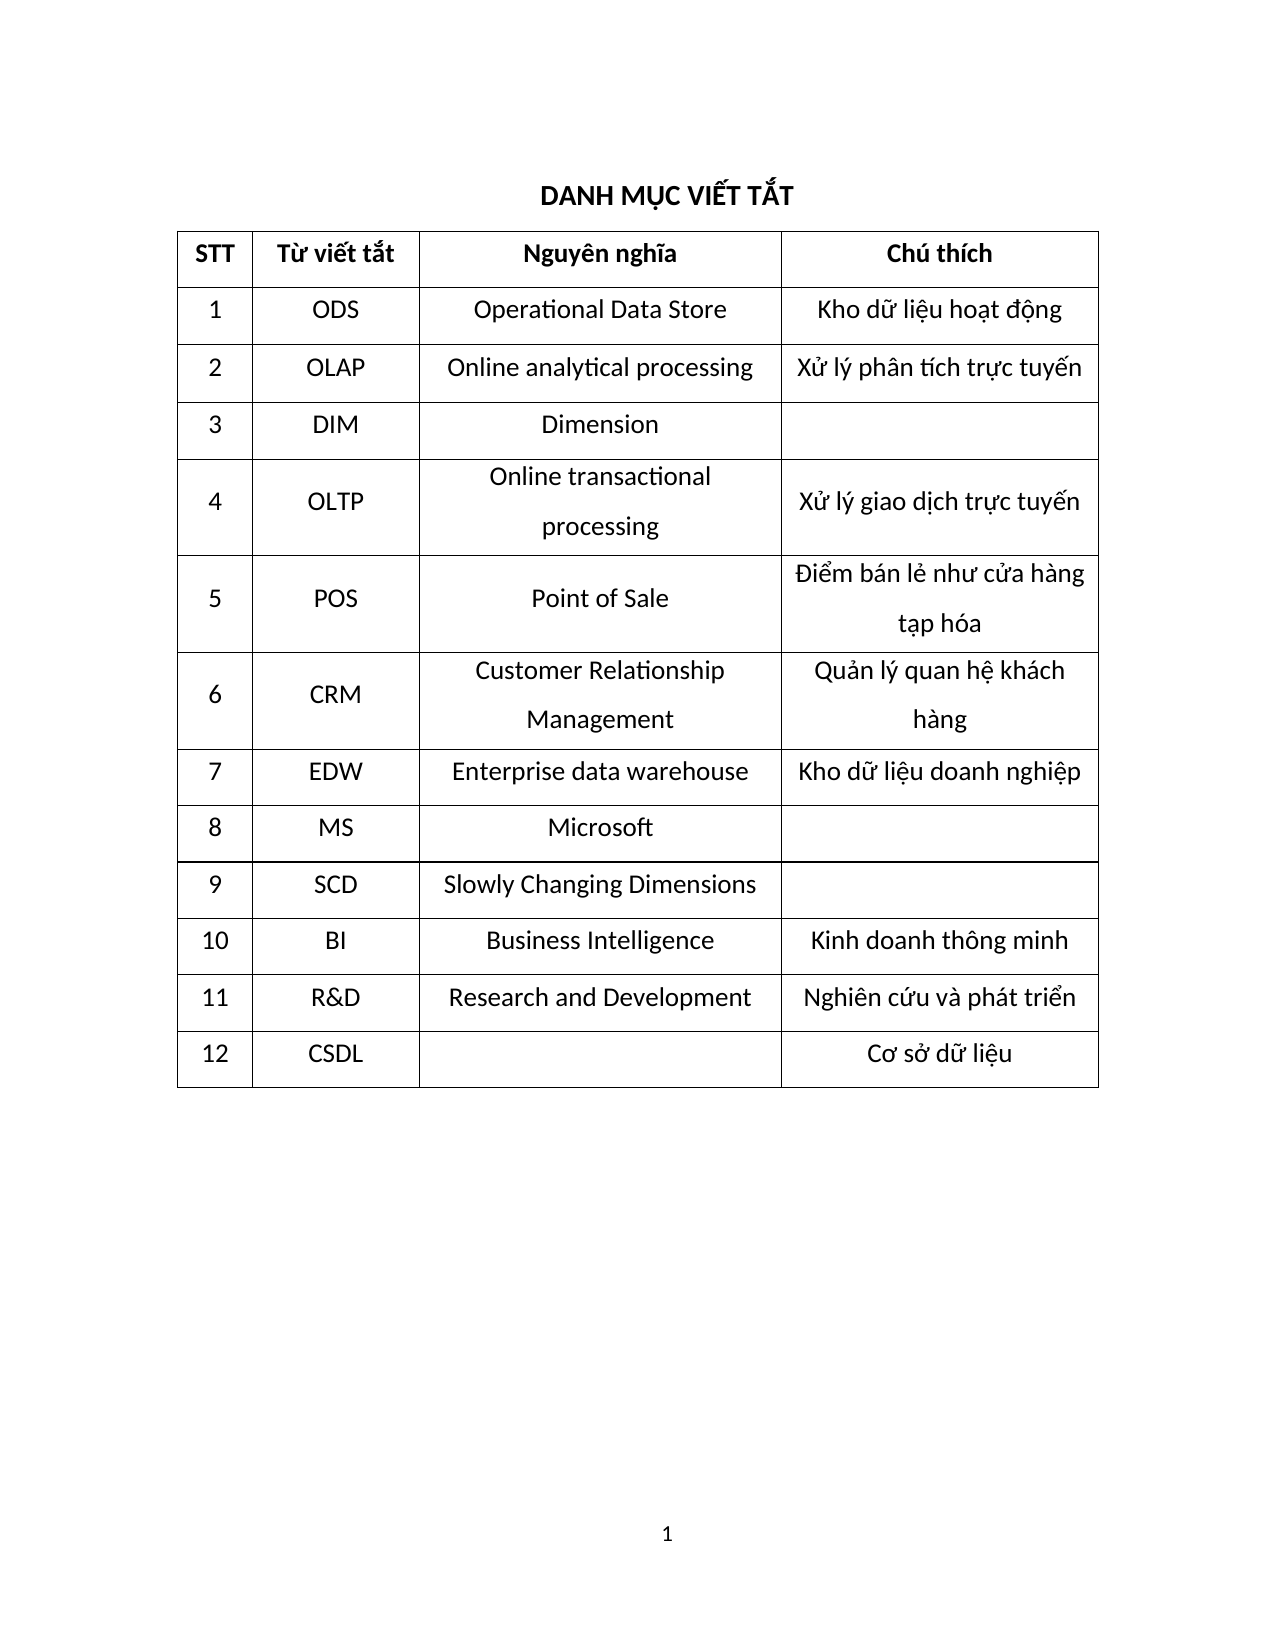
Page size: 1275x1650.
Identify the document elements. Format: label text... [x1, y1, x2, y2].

table_cell 4 [178, 460, 252, 555]
table_cell Xử lý phân tích trực tuyến [782, 345, 1098, 402]
table_cell MS [253, 806, 419, 861]
table_cell DIM [253, 403, 419, 458]
table_cell Enterprise data warehouse [420, 750, 781, 805]
table_cell Research and Development [420, 975, 781, 1031]
table_cell SCD [253, 863, 419, 918]
table_cell CSDL [253, 1032, 419, 1087]
table_cell CRM [253, 653, 419, 748]
table_cell 5 [178, 556, 252, 652]
table_cell Point of Sale [420, 556, 781, 652]
table_cell POS [253, 556, 419, 652]
table_cell [420, 1032, 781, 1087]
table_cell Xử lý giao dịch trực tuyến [782, 460, 1098, 555]
table_header Chú thích [782, 232, 1098, 287]
table_header Từ viết tắt [253, 232, 419, 287]
table_cell 10 [178, 919, 252, 974]
table_cell Kinh doanh thông minh [782, 919, 1098, 974]
table_cell OLTP [253, 460, 419, 555]
table_cell Customer Relationship Management [420, 653, 781, 748]
table_cell Microsoft [420, 806, 781, 861]
table_cell 6 [178, 653, 252, 748]
table_cell OLAP [253, 345, 419, 402]
table_cell BI [253, 919, 419, 974]
table_cell 2 [178, 345, 252, 402]
table_cell Online analytical processing [420, 345, 781, 402]
table_header Nguyên nghĩa [420, 232, 781, 287]
table_cell 9 [178, 863, 252, 918]
table_cell Business Intelligence [420, 919, 781, 974]
table_cell [782, 806, 1098, 861]
table_cell Slowly Changing Dimensions [420, 863, 781, 918]
table_cell 8 [178, 806, 252, 861]
table_cell ODS [253, 288, 419, 343]
table_cell Kho dữ liệu hoạt động [782, 288, 1098, 343]
table_cell 3 [178, 403, 252, 458]
table_cell Dimension [420, 403, 781, 458]
table_cell Cơ sở dữ liệu [782, 1032, 1098, 1087]
table_cell Operational Data Store [420, 288, 781, 343]
table_cell [782, 403, 1098, 458]
table_cell 7 [178, 750, 252, 805]
table_cell 11 [178, 975, 252, 1031]
subtitle DANH MỤC VIẾT TẮT [177, 177, 1157, 213]
table_cell [782, 863, 1098, 918]
table_cell R&D [253, 975, 419, 1031]
table_cell Quản lý quan hệ khách hàng [782, 653, 1098, 748]
table_cell 1 [178, 288, 252, 343]
table_cell EDW [253, 750, 419, 805]
table_cell 12 [178, 1032, 252, 1087]
table_cell Nghiên cứu và phát triển [782, 975, 1098, 1031]
table_cell Online transactional processing [420, 460, 781, 555]
table_cell Kho dữ liệu doanh nghiệp [782, 750, 1098, 805]
table_cell Điểm bán lẻ như cửa hàng tạp hóa [782, 556, 1098, 652]
table_header STT [178, 232, 252, 287]
